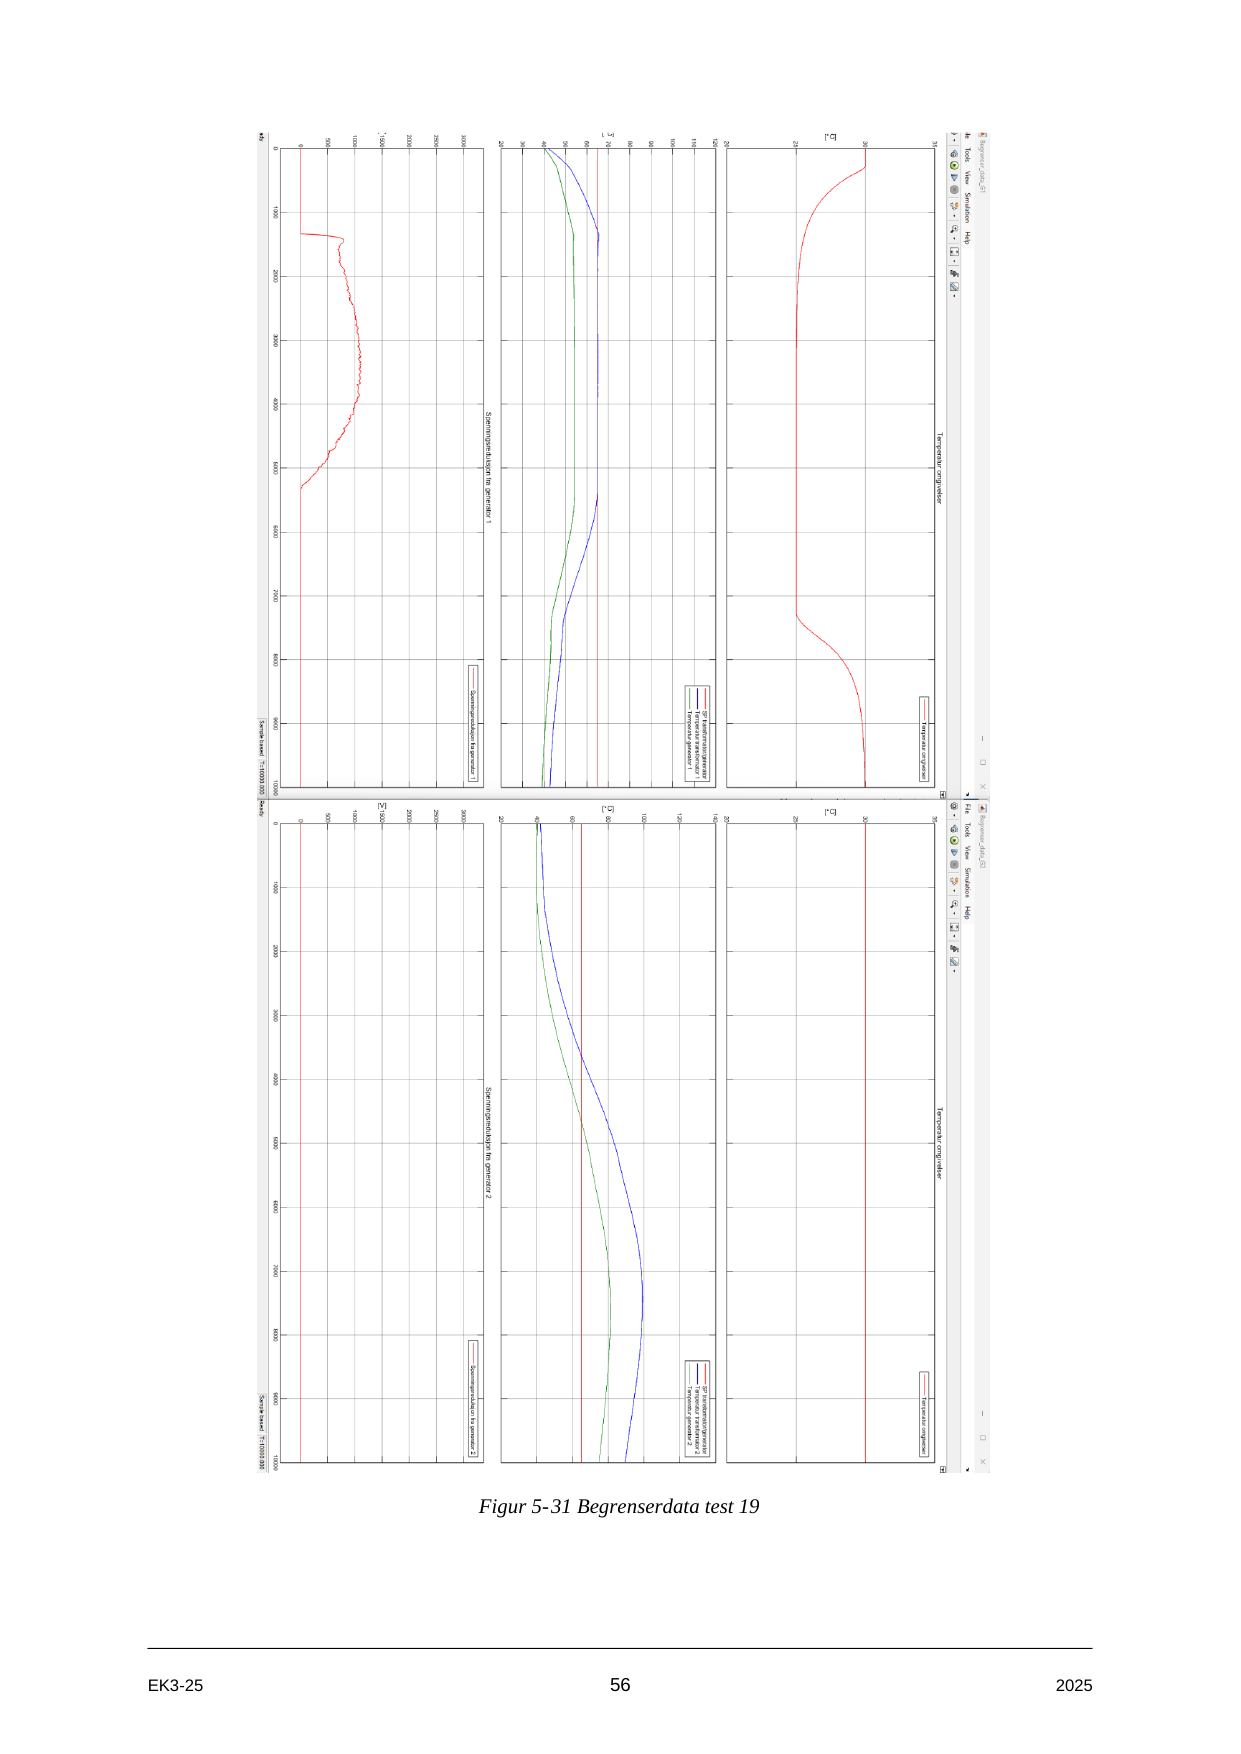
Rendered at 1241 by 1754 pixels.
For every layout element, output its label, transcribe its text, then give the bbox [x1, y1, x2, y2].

picture [257, 134, 990, 1472]
